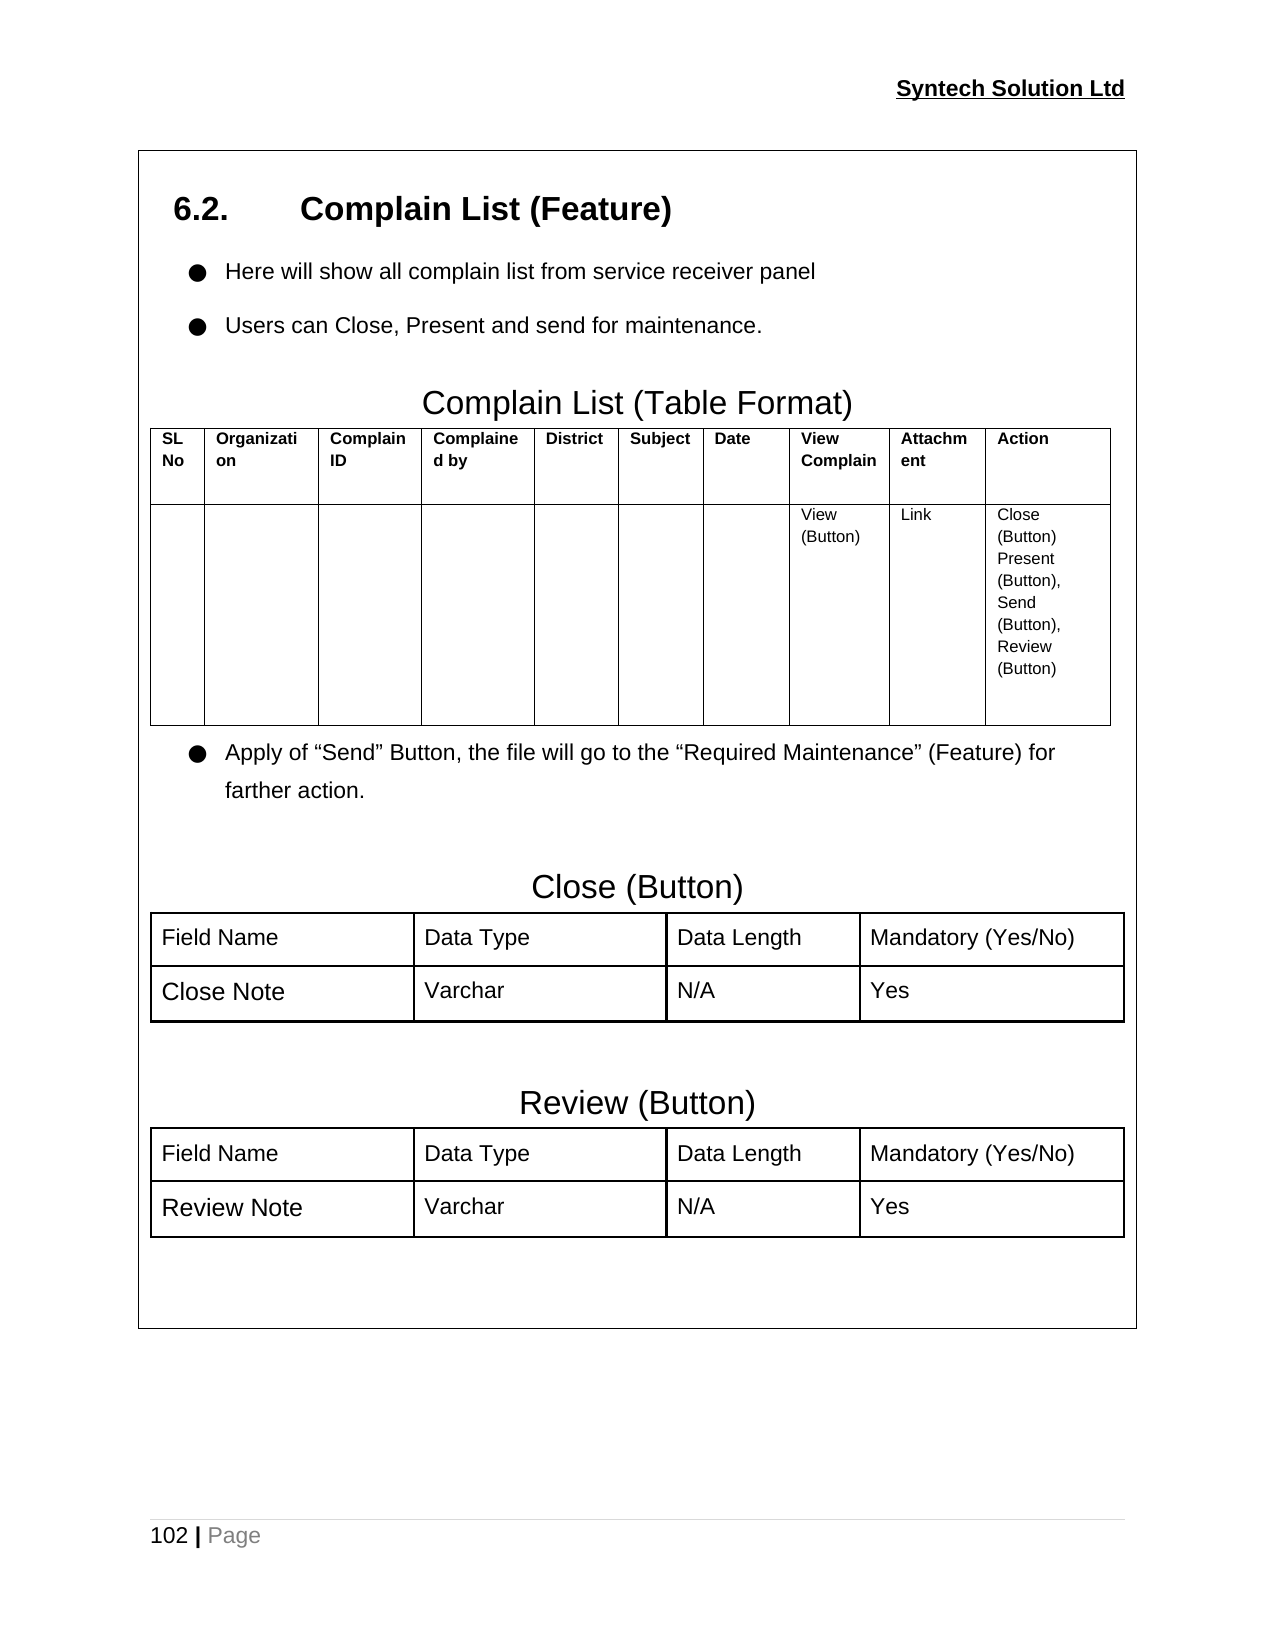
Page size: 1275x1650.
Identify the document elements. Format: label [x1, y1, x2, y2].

table_header [139, 151, 1136, 1328]
